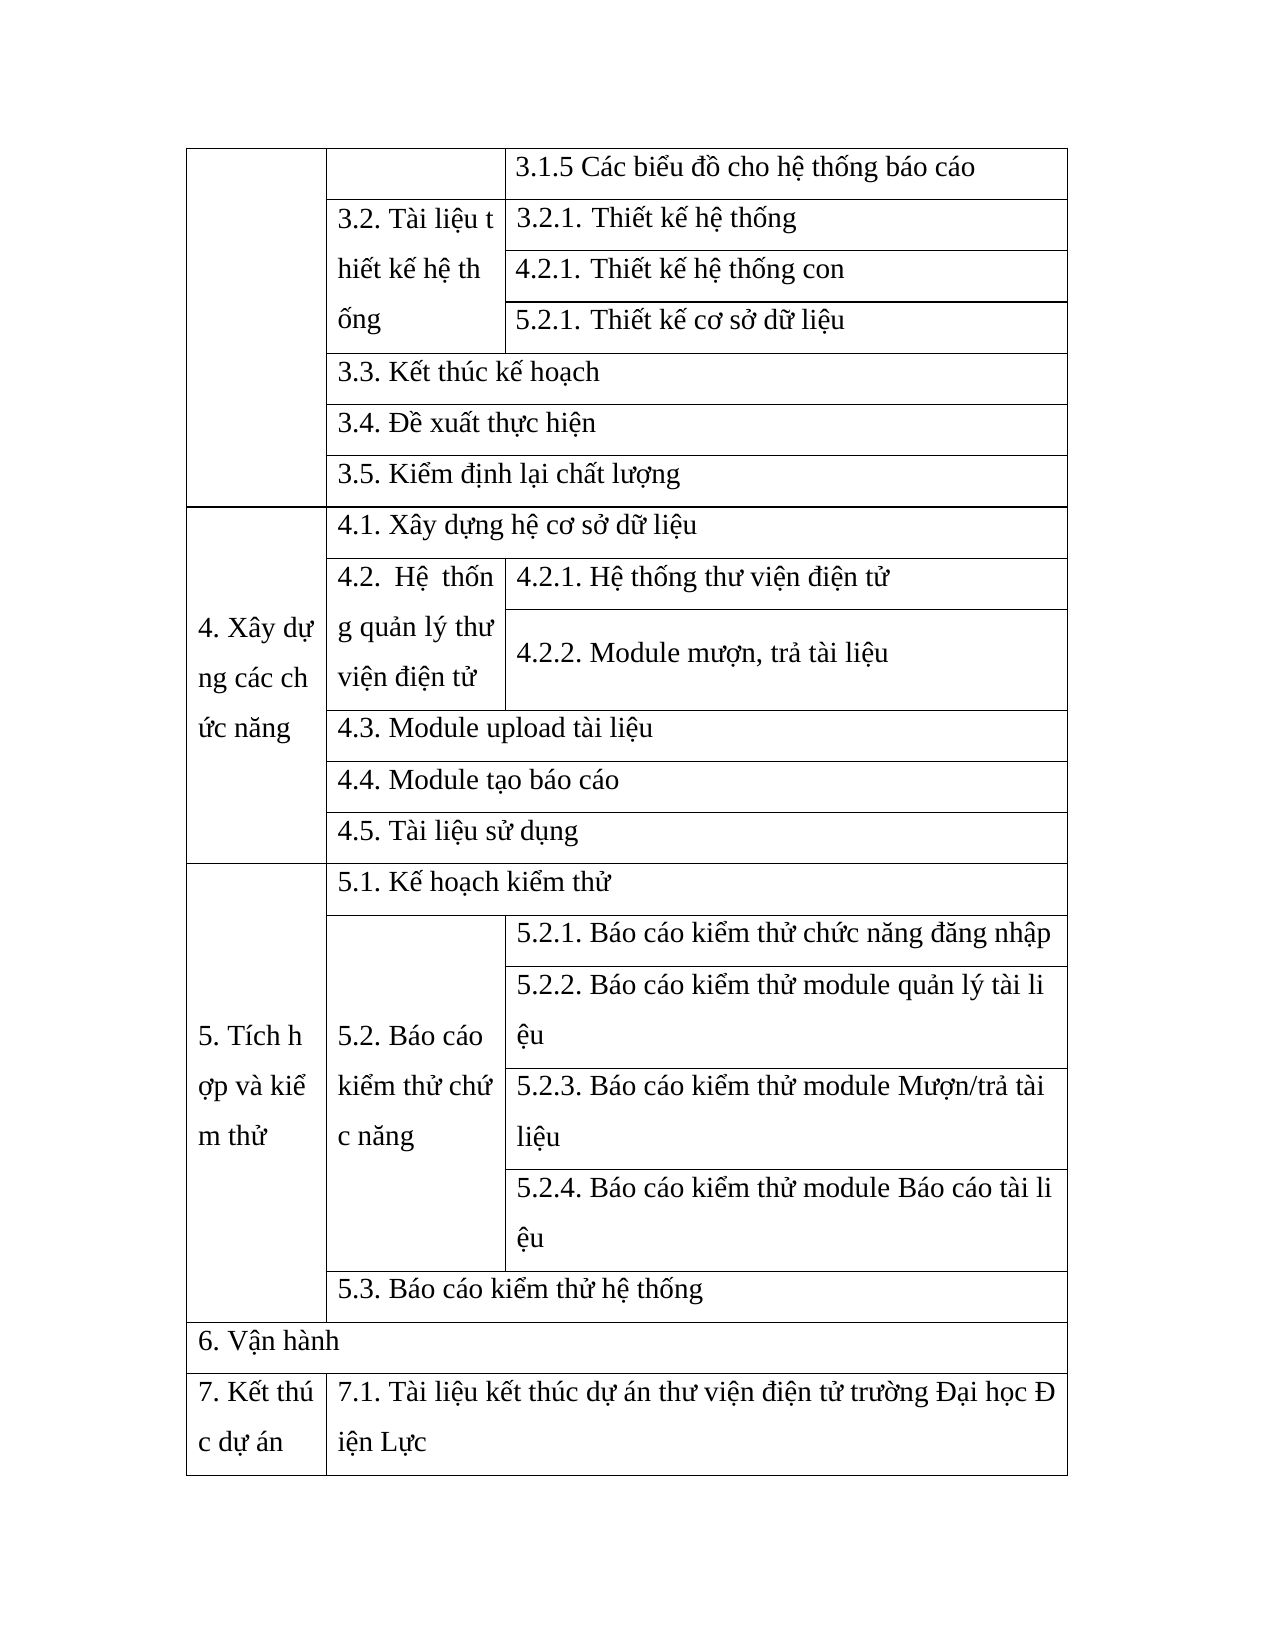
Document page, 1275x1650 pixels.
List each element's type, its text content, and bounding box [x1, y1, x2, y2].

table_cell 4.5. Tài liệu sử dụng [327, 813, 1067, 863]
table_cell 7.1. Tài liệu kết thúc dự án thư viện điện tử trường Đại học Điện Lực [327, 1374, 1067, 1474]
table_cell 5.2.4. Báo cáo kiểm thử module Báo cáo tài liệu [506, 1170, 1067, 1271]
table_cell 5.1. Kế hoạch kiểm thử [327, 864, 1067, 914]
table_cell 3.5. Kiểm định lại chất lượng [327, 456, 1067, 506]
table_cell 4.2.1. Hệ thống thư viện điện tử [506, 559, 1067, 609]
table_cell 7. Kết thúc dự án [187, 1374, 326, 1474]
table_cell 5. Tích hợp và kiểm thử [187, 864, 326, 1322]
table_cell 4.2.2. Module mượn, trả tài liệu [506, 610, 1067, 709]
table_cell 4.3. Module upload tài liệu [327, 711, 1067, 761]
table_cell 5.2.3. Báo cáo kiểm thử module Mượn/trả tài liệu [506, 1069, 1067, 1169]
table_cell 3.1.5 Các biểu đồ cho hệ thống báo cáo [506, 149, 1067, 199]
table_cell Thiết kế hệ thống [506, 200, 1067, 250]
table_cell 4.2. Hệ thống quản lý thư viện điện tử [327, 559, 505, 709]
table_cell 4. Xây dựng các chức năng [187, 508, 326, 863]
table_cell 4.1. Xây dựng hệ cơ sở dữ liệu [327, 508, 1067, 558]
table_cell 3.2. Tài liệu thiết kế hệ thống [327, 200, 505, 353]
table_cell 5.2.1. Báo cáo kiểm thử chức năng đăng nhập [506, 916, 1067, 966]
table_cell 6. Vận hành [187, 1323, 1067, 1373]
table_cell 5.2. Báo cáo kiểm thử chức năng [327, 916, 505, 1271]
table_cell 4.4. Module tạo báo cáo [327, 762, 1067, 812]
table_cell 3.4. Đề xuất thực hiện [327, 405, 1067, 455]
table_cell 3.3. Kết thúc kế hoạch [327, 354, 1067, 404]
table_cell 5.3. Báo cáo kiểm thử hệ thống [327, 1272, 1067, 1322]
table_cell Thiết kế hệ thống con [506, 251, 1067, 301]
table_cell 5.2.2. Báo cáo kiểm thử module quản lý tài liệu [506, 967, 1067, 1067]
table_cell Thiết kế cơ sở dữ liệu [506, 303, 1067, 353]
